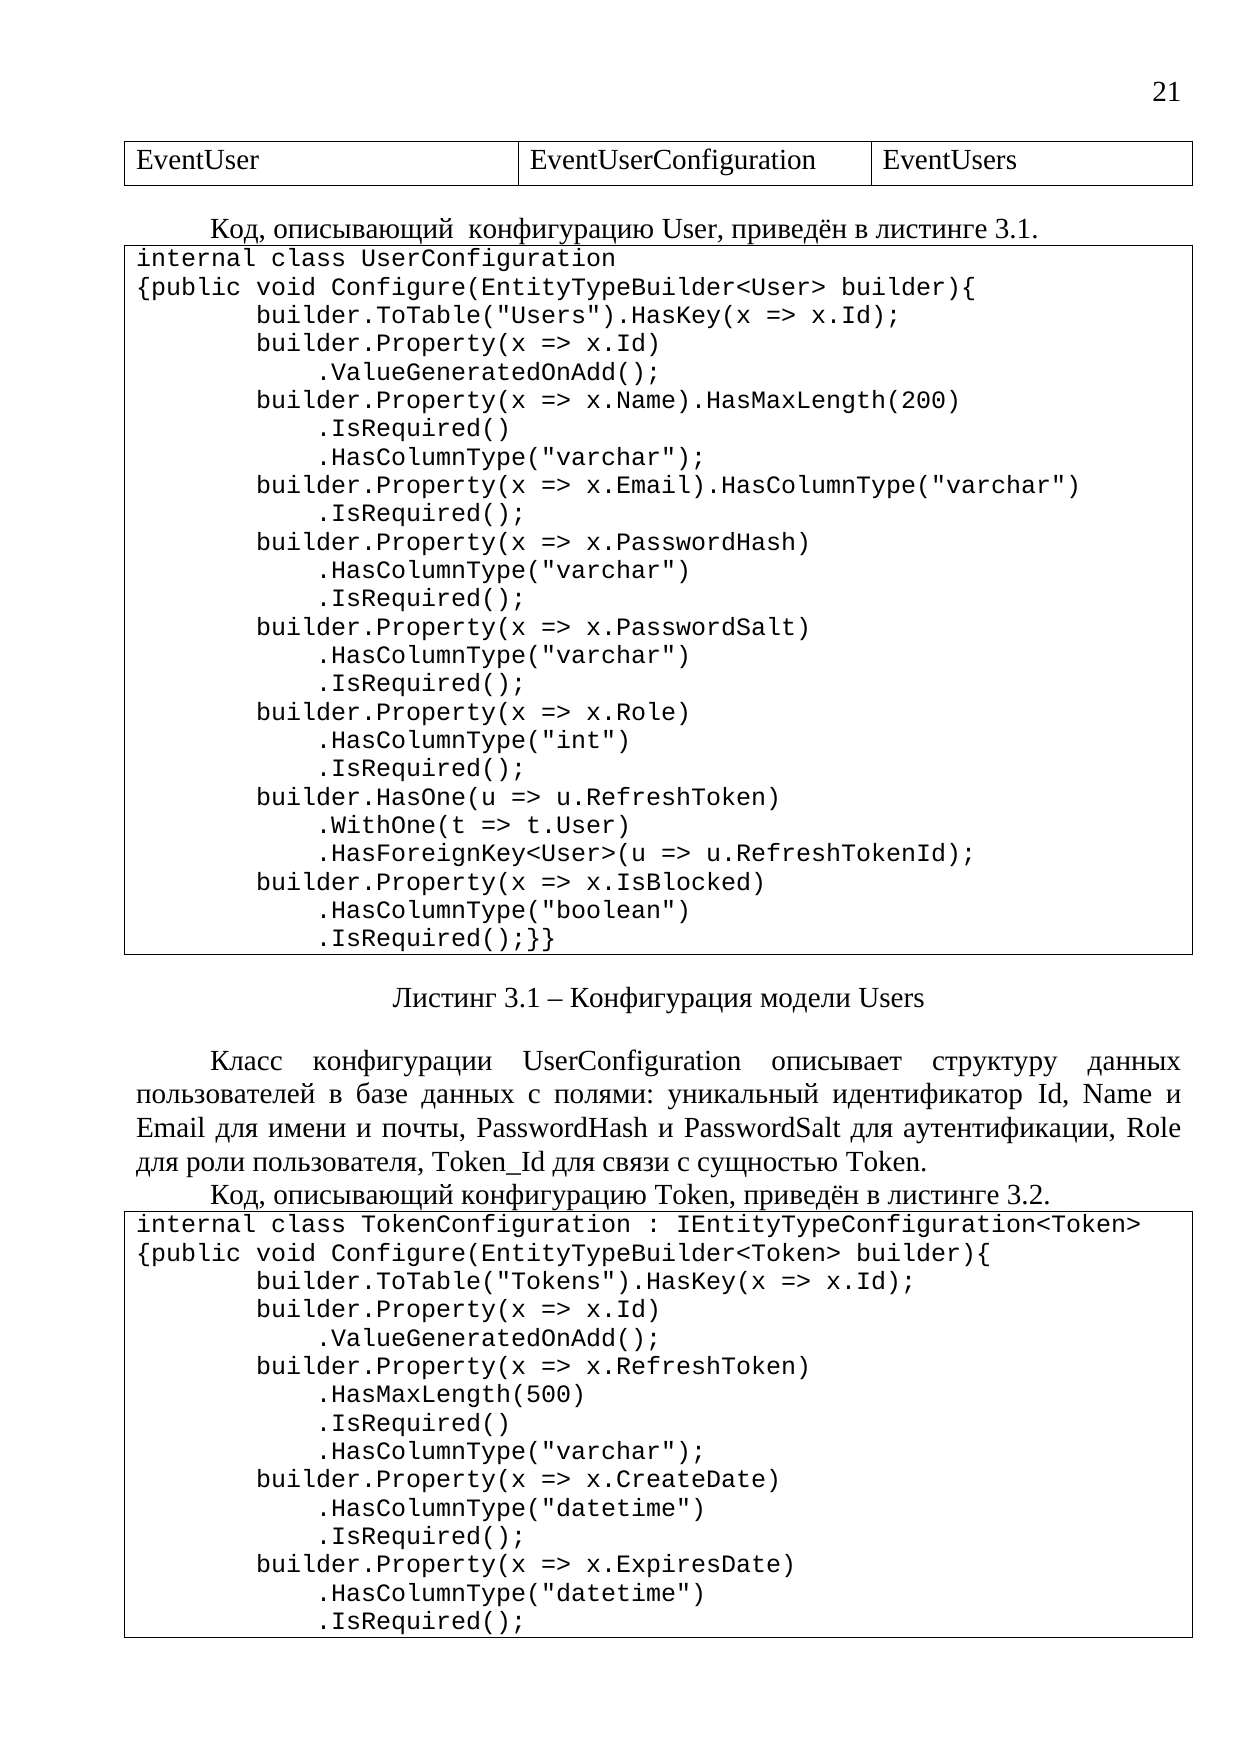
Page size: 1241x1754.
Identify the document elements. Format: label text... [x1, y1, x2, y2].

table_cell EventUserConfiguration [519, 142, 871, 185]
table_cell EventUsers [872, 142, 1192, 185]
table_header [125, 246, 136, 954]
text Класс конфигурации UserConfiguration описывает структуру данных пользователей в базе данных с полями: уникальный идентификатор Id, Name и Email для имени и почты, PasswordHash и PasswordSalt для аутентификации, Role для роли пользователя, Token_Id для связи с сущностью Token. [136, 1043, 1181, 1177]
table_header internal class UserConfiguration {public void Configure(EntityTypeBuilder<User> builder){ builder.ToTable("Users").HasKey(x => x.Id); builder.Property(x => x.Id) .ValueGeneratedOnAdd(); builder.Property(x => x.Name).HasMaxLength(200) .IsRequired() .HasColumnType("varchar"); builder.Property(x => x.Email).HasColumnType("varchar") .IsRequired(); builder.Property(x => x.PasswordHash) .HasColumnType("varchar") .IsRequired(); builder.Property(x => x.PasswordSalt) .HasColumnType("varchar") .IsRequired(); builder.Property(x => x.Role) .HasColumnType("int") .IsRequired(); builder.HasOne(u => u.RefreshToken) .WithOne(t => t.User) .HasForeignKey<User>(u => u.RefreshTokenId); builder.Property(x => x.IsBlocked) .HasColumnType("boolean") .IsRequired();}} [511, 246, 1192, 954]
text Код, описывающий конфигурацию User, приведён в листинге 3.1. [136, 211, 1181, 245]
text Код, описывающий конфигурацию Token, приведён в листинге 3.2. [136, 1177, 1181, 1211]
table_cell EventUser [125, 142, 518, 185]
text Листинг 3.1 – Конфигурация модели Users [136, 980, 1181, 1014]
